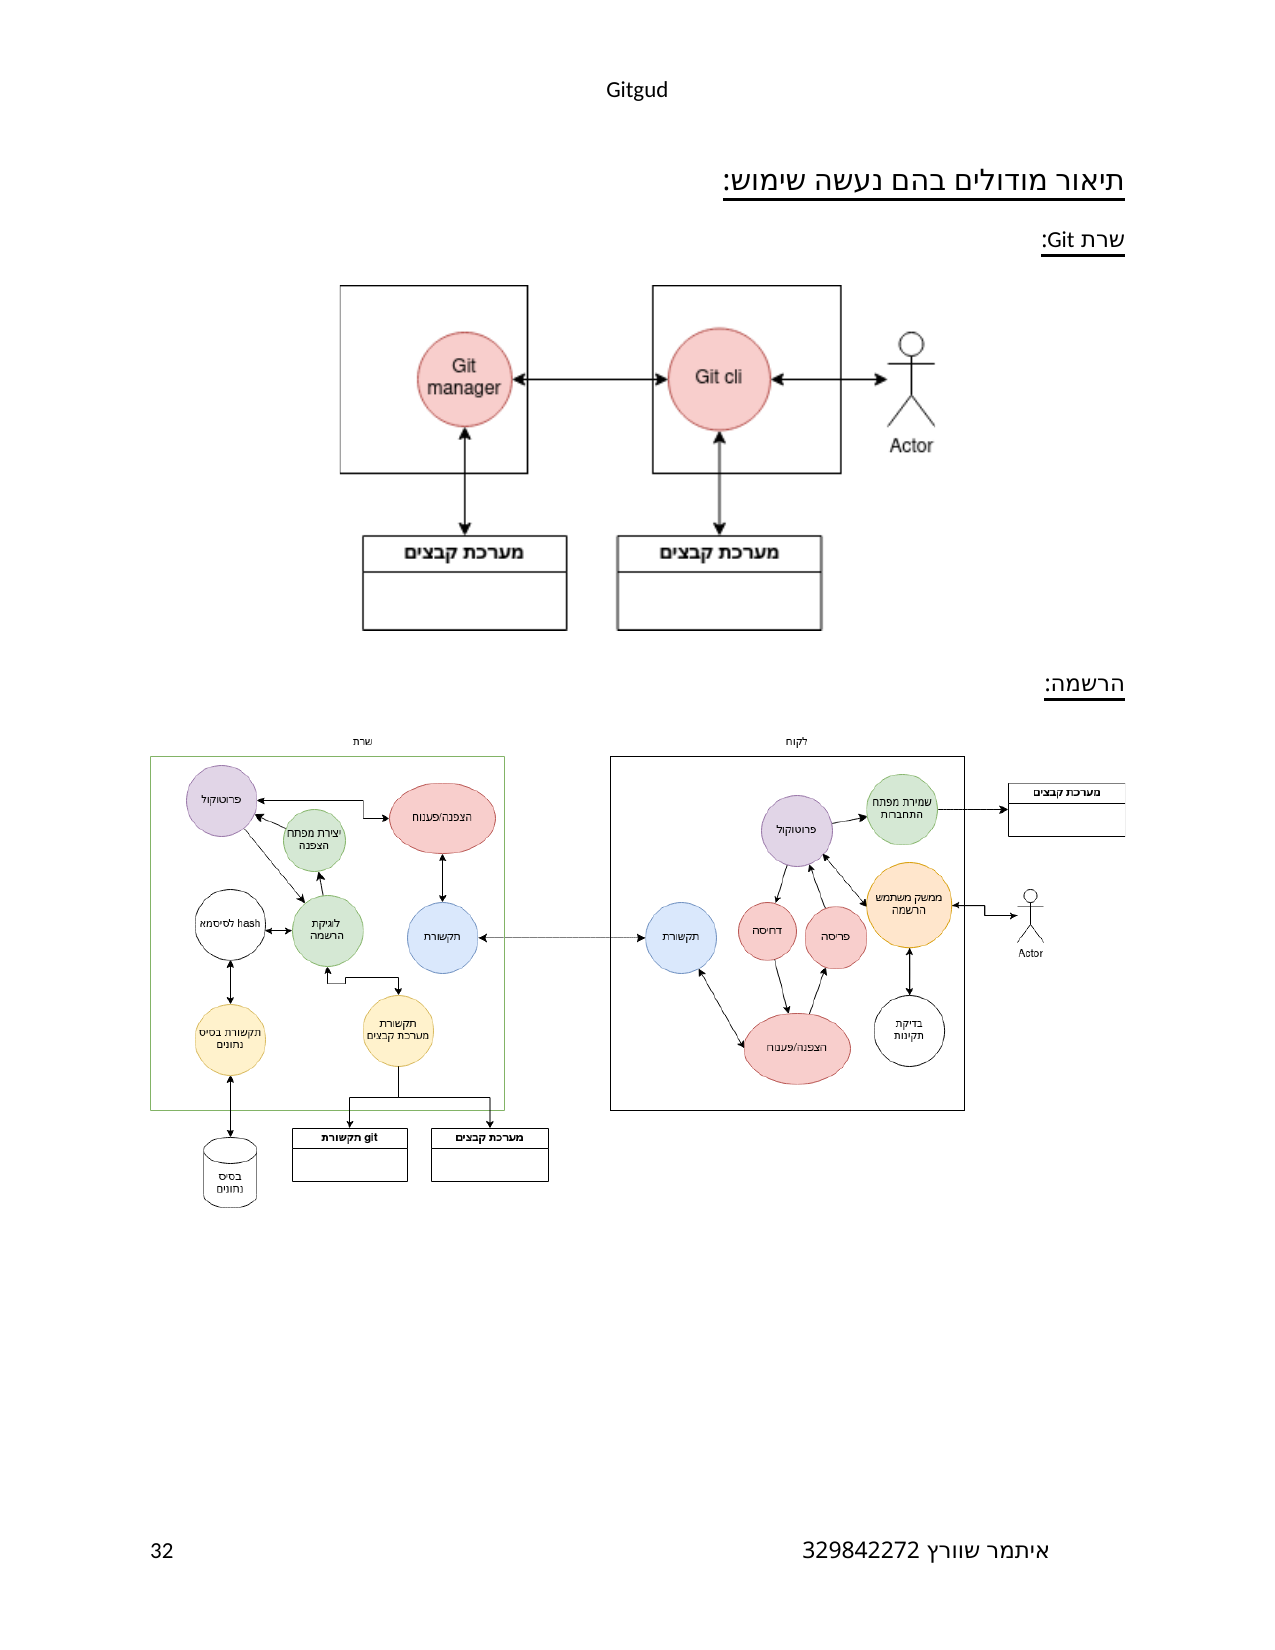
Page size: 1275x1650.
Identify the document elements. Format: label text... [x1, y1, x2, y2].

picture [339, 285, 936, 631]
text שרת Git: [150, 216, 1125, 265]
picture [150, 729, 1125, 1208]
text תיאור מודולים בהם נעשה שימוש: [150, 150, 1125, 212]
text הרשמה: [150, 660, 1125, 709]
